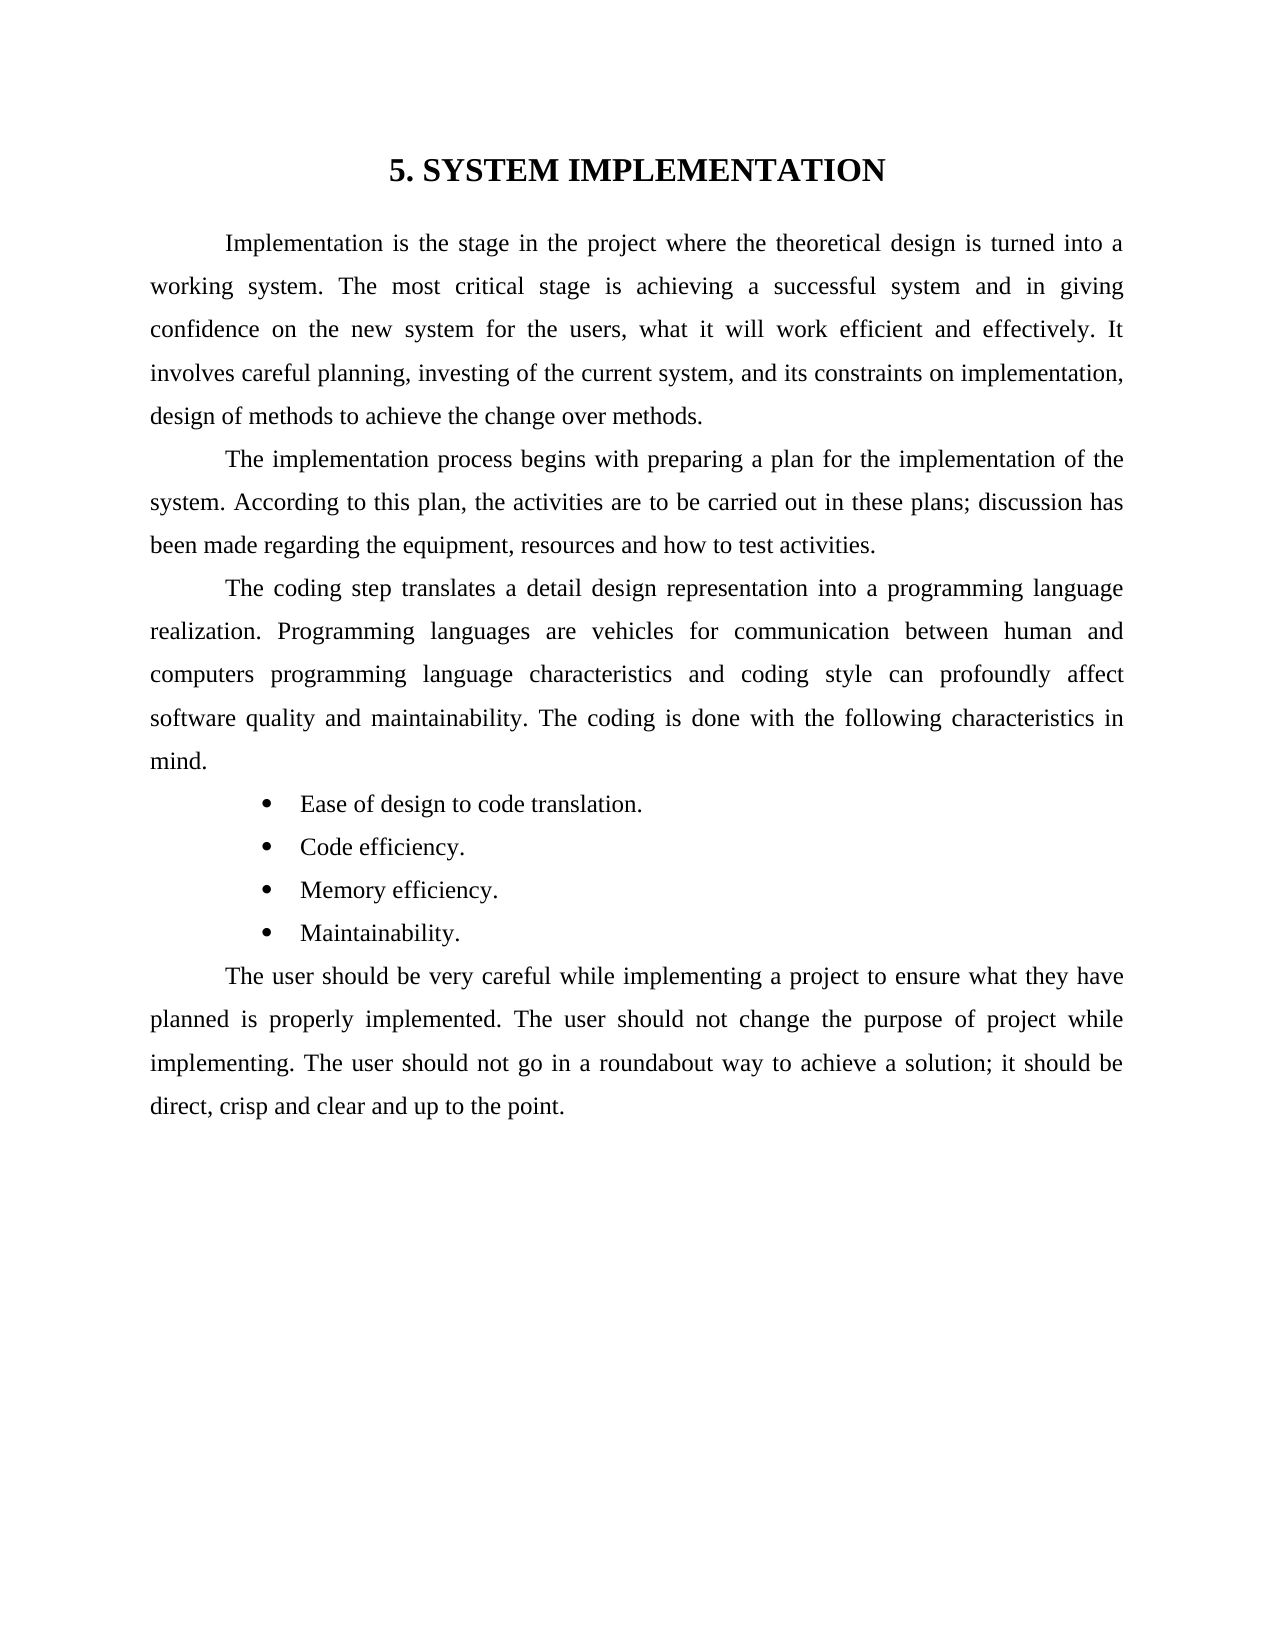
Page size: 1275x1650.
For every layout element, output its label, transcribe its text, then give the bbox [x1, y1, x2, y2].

list Memory efficiency. [262, 875, 1125, 904]
text The user should be very careful while implementing a project to ensure what they have planned is properly implemented. The user should not change the purpose of project while implementing. The user should not go in a roundabout way to achieve a solution; it should be direct, crisp and clear and up to the point. [150, 961, 1125, 1119]
text The implementation process begins with preparing a plan for the implementation of the system. According to this plan, the activities are to be carried out in these plans; discussion has been made regarding the equipment, resources and how to test activities. [150, 444, 1125, 559]
list Ease of design to code translation. [262, 789, 1125, 818]
list Maintainability. [262, 918, 1125, 947]
text Implementation is the stage in the project where the theoretical design is turned into a working system. The most critical stage is achieving a successful system and in giving confidence on the new system for the users, what it will work efficient and effectively. It involves careful planning, investing of the current system, and its constraints on implementation, design of methods to achieve the change over methods. [150, 228, 1125, 429]
text 5. SYSTEM IMPLEMENTATION [150, 150, 1125, 188]
text The coding step translates a detail design representation into a programming language realization. Programming languages are vehicles for communication between human and computers programming language characteristics and coding style can profoundly affect software quality and maintainability. The coding is done with the following characteristics in mind. [150, 573, 1125, 774]
list Code efficiency. [262, 832, 1125, 861]
